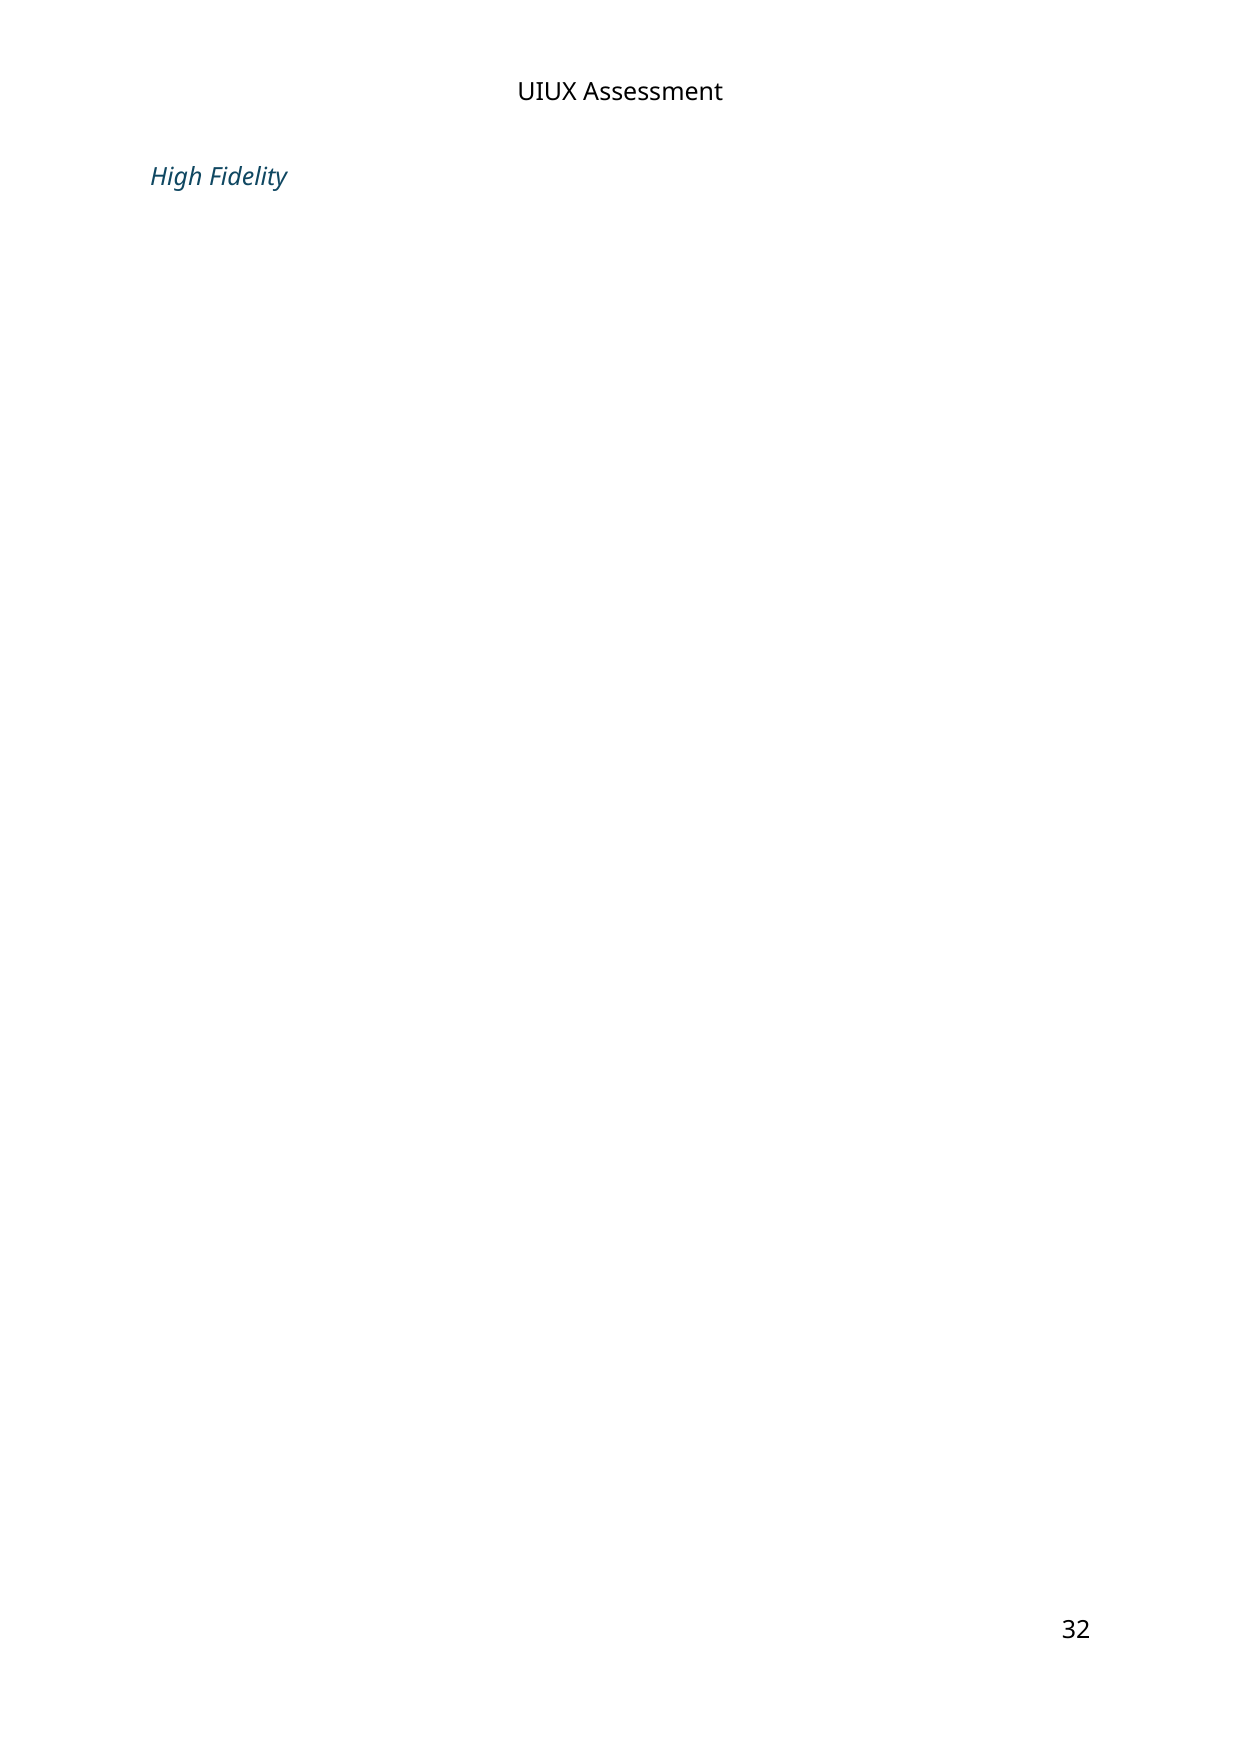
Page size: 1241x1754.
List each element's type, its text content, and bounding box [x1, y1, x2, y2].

subtitle High Fidelity [150, 158, 1090, 192]
